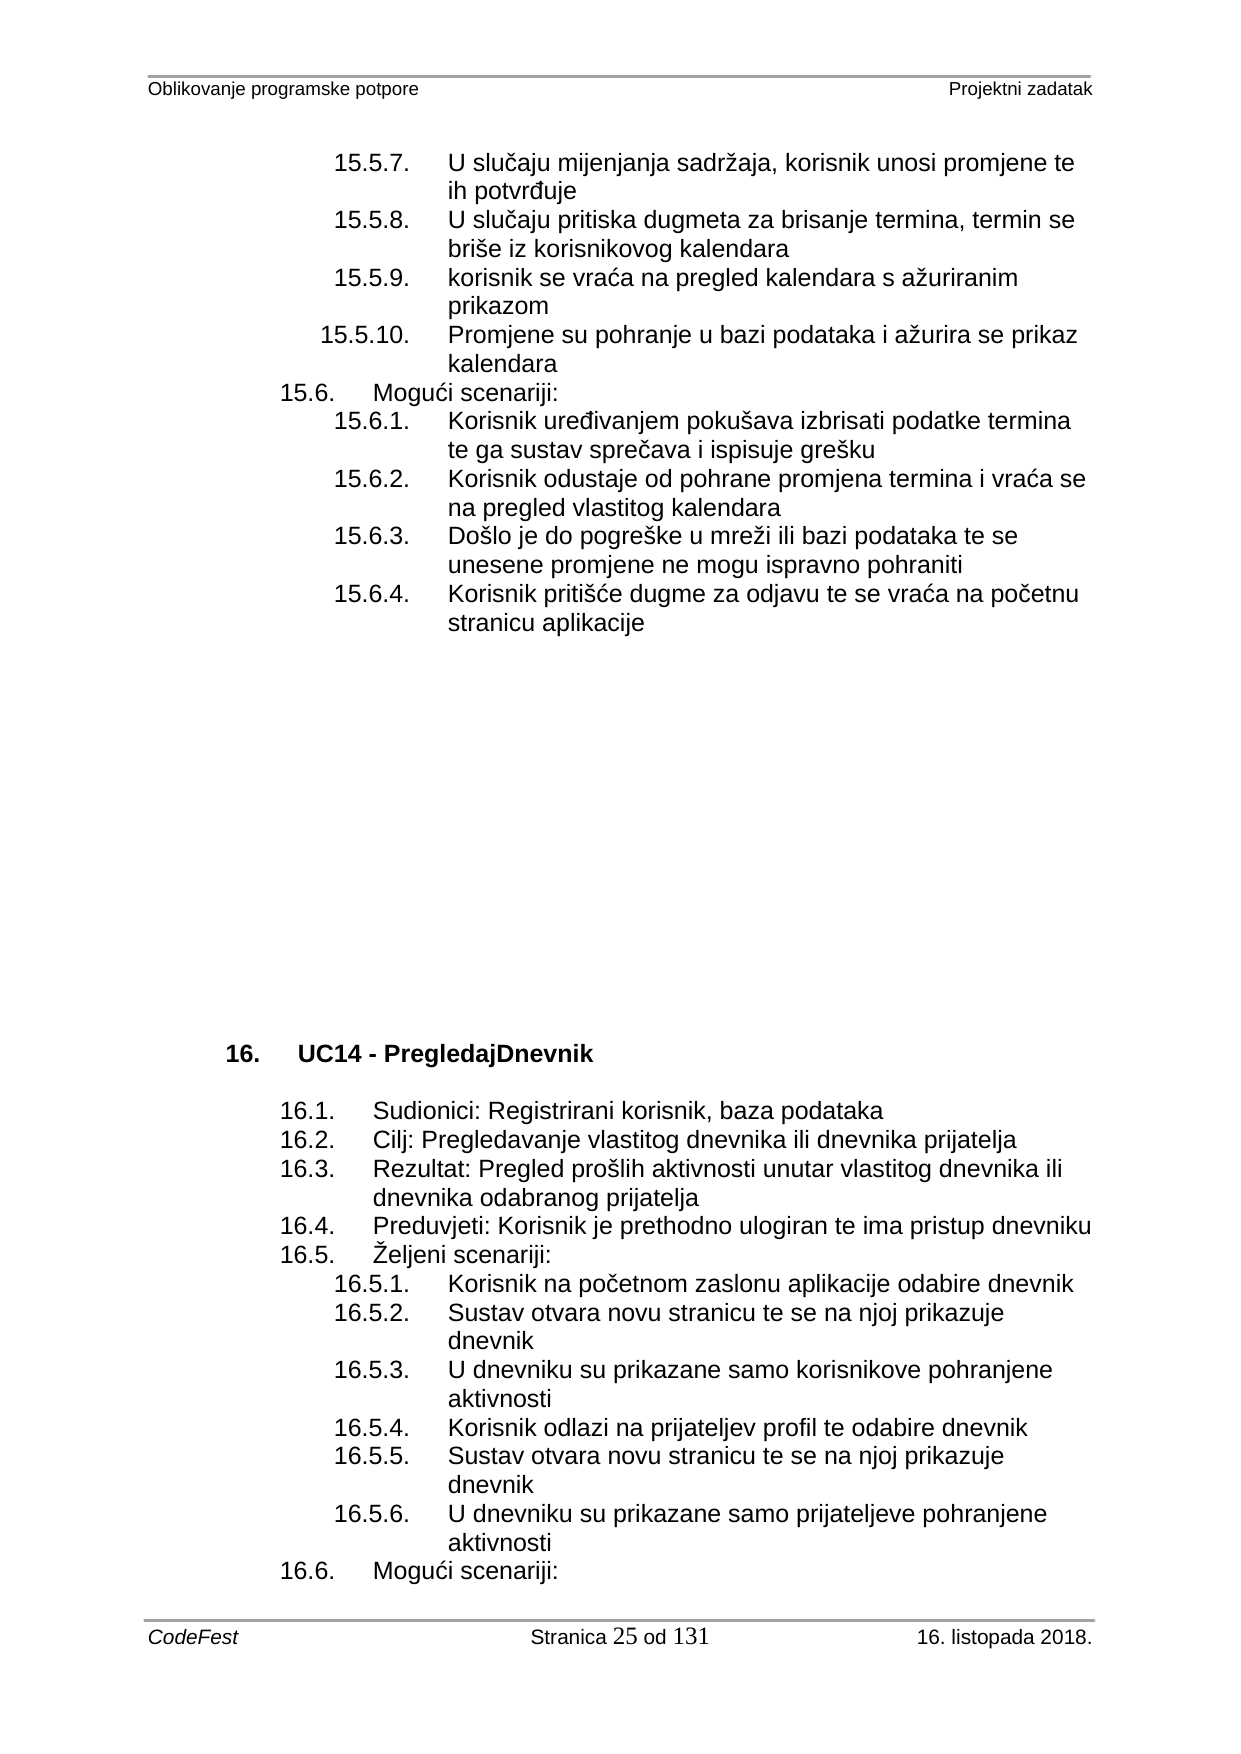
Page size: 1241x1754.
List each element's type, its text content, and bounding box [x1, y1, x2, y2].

list Korisnik pritišće dugme za odjavu te se vraća na početnu stranicu aplikacije [410, 579, 1093, 636]
list U slučaju pritiska dugmeta za brisanje termina, termin se briše iz korisnikovog kalendara [410, 205, 1093, 263]
list Preduvjeti: Korisnik je prethodno ulogiran te ima pristup dnevniku [335, 1211, 1093, 1240]
list Sustav otvara novu stranicu te se na njoj prikazuje dnevnik [410, 1298, 1093, 1355]
list U dnevniku su prikazane samo korisnikove pohranjene aktivnosti [410, 1355, 1093, 1413]
list U dnevniku su prikazane samo prijateljeve pohranjene aktivnosti [410, 1499, 1093, 1556]
list Sudionici: Registrirani korisnik, baza podataka [335, 1096, 1093, 1125]
list UC14 - PregledajDnevnik [260, 1039, 1093, 1068]
list Korisnik uređivanjem pokušava izbrisati podatke termina te ga sustav sprečava i ispisuje grešku [410, 406, 1093, 464]
list Došlo je do pogreške u mreži ili bazi podataka te se unesene promjene ne mogu ispravno pohraniti [410, 521, 1093, 579]
list Promjene su pohranje u bazi podataka i ažurira se prikaz kalendara [410, 320, 1093, 378]
list Mogući scenariji: [335, 378, 1093, 406]
list Korisnik na početnom zaslonu aplikacije odabire dnevnik [410, 1269, 1093, 1298]
list Rezultat: Pregled prošlih aktivnosti unutar vlastitog dnevnika ili dnevnika odabranog prijatelja [335, 1154, 1093, 1211]
list Željeni scenariji: [335, 1240, 1093, 1269]
list Cilj: Pregledavanje vlastitog dnevnika ili dnevnika prijatelja [335, 1125, 1093, 1154]
list Mogući scenariji: [335, 1556, 1093, 1585]
list korisnik se vraća na pregled kalendara s ažuriranim prikazom [410, 263, 1093, 320]
list Korisnik odlazi na prijateljev profil te odabire dnevnik [410, 1413, 1093, 1441]
list Korisnik odustaje od pohrane promjena termina i vraća se na pregled vlastitog kalendara [410, 464, 1093, 521]
list U slučaju mijenjanja sadržaja, korisnik unosi promjene te ih potvrđuje [410, 148, 1093, 205]
list Sustav otvara novu stranicu te se na njoj prikazuje dnevnik [410, 1441, 1093, 1499]
